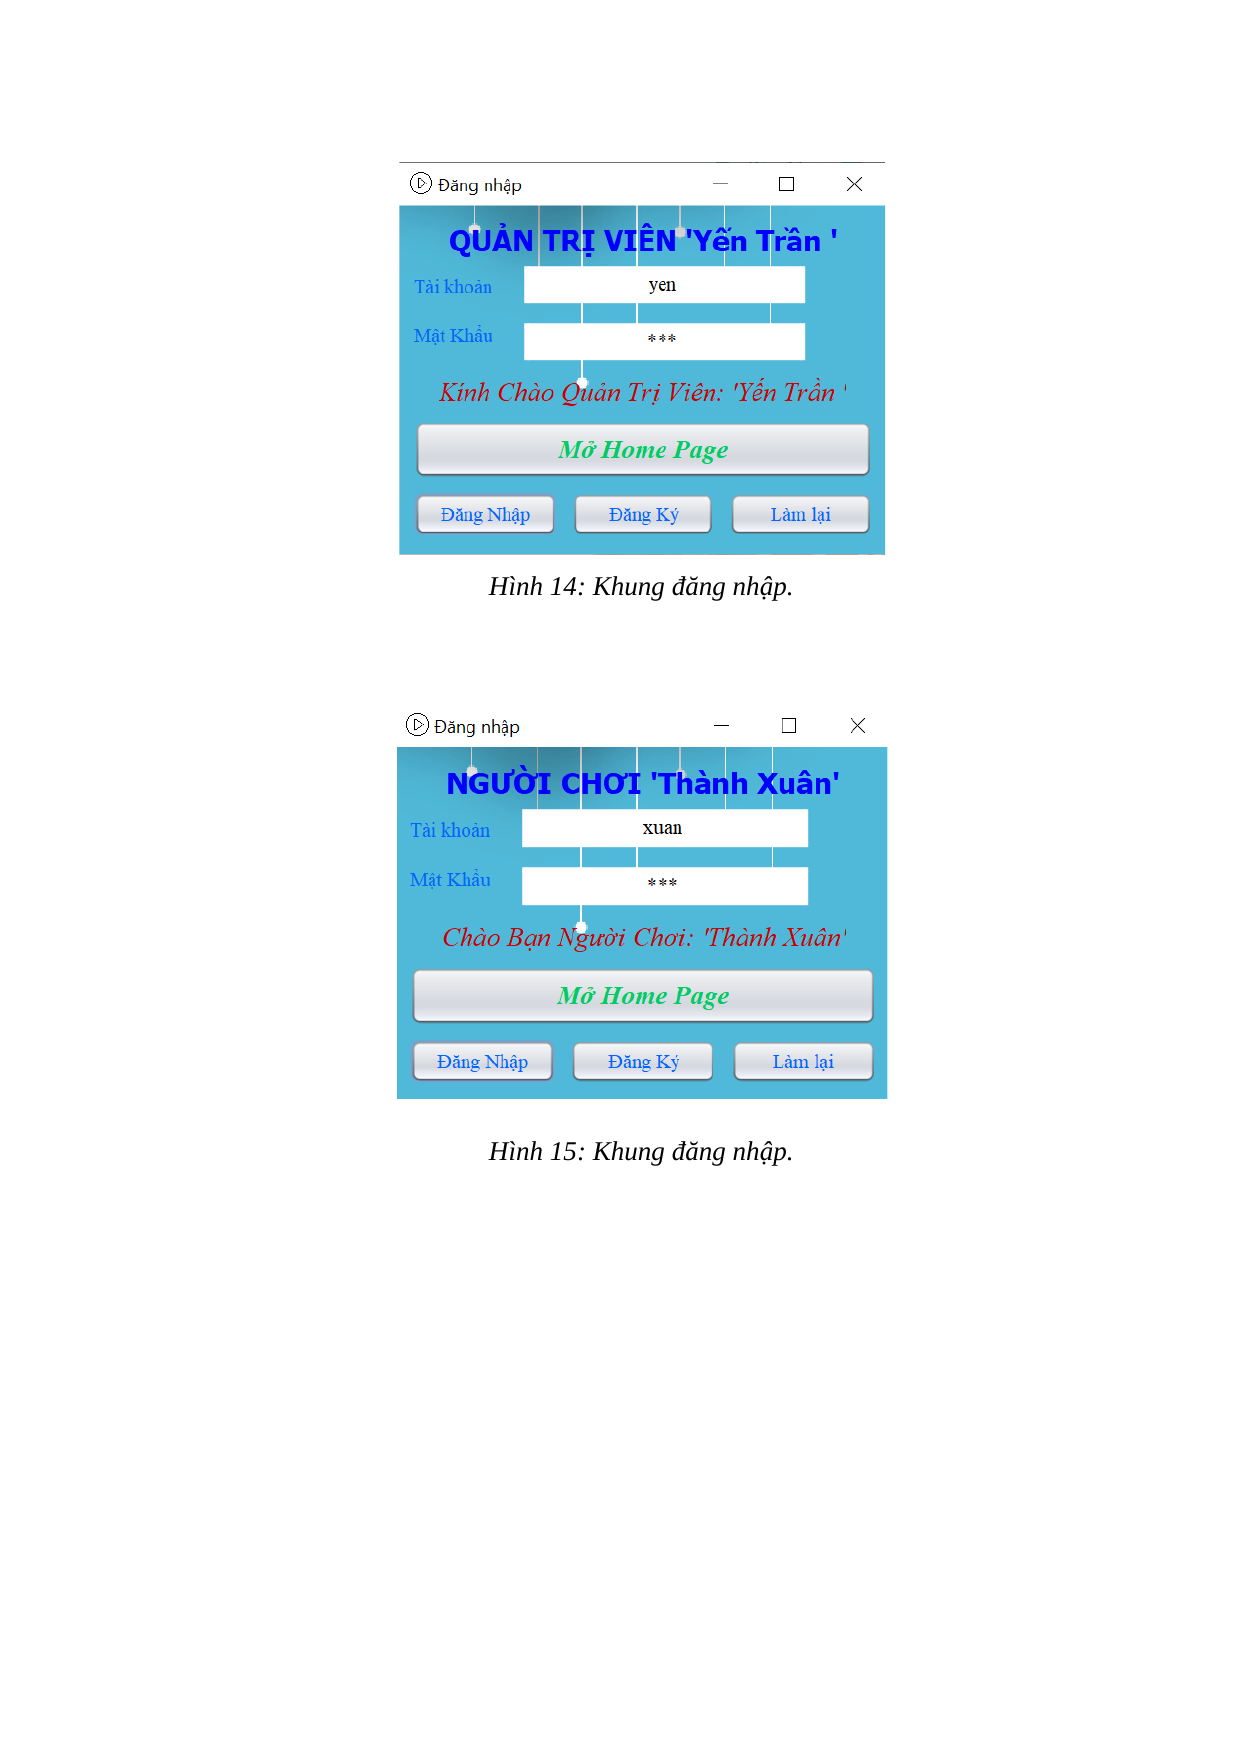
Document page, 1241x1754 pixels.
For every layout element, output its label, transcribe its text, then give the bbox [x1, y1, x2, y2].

text Hình 14: Khung đăng nhập. [133, 570, 1152, 601]
picture [399, 162, 886, 555]
text Hình 15: Khung đăng nhập. [133, 1135, 1152, 1166]
picture [397, 705, 888, 1099]
